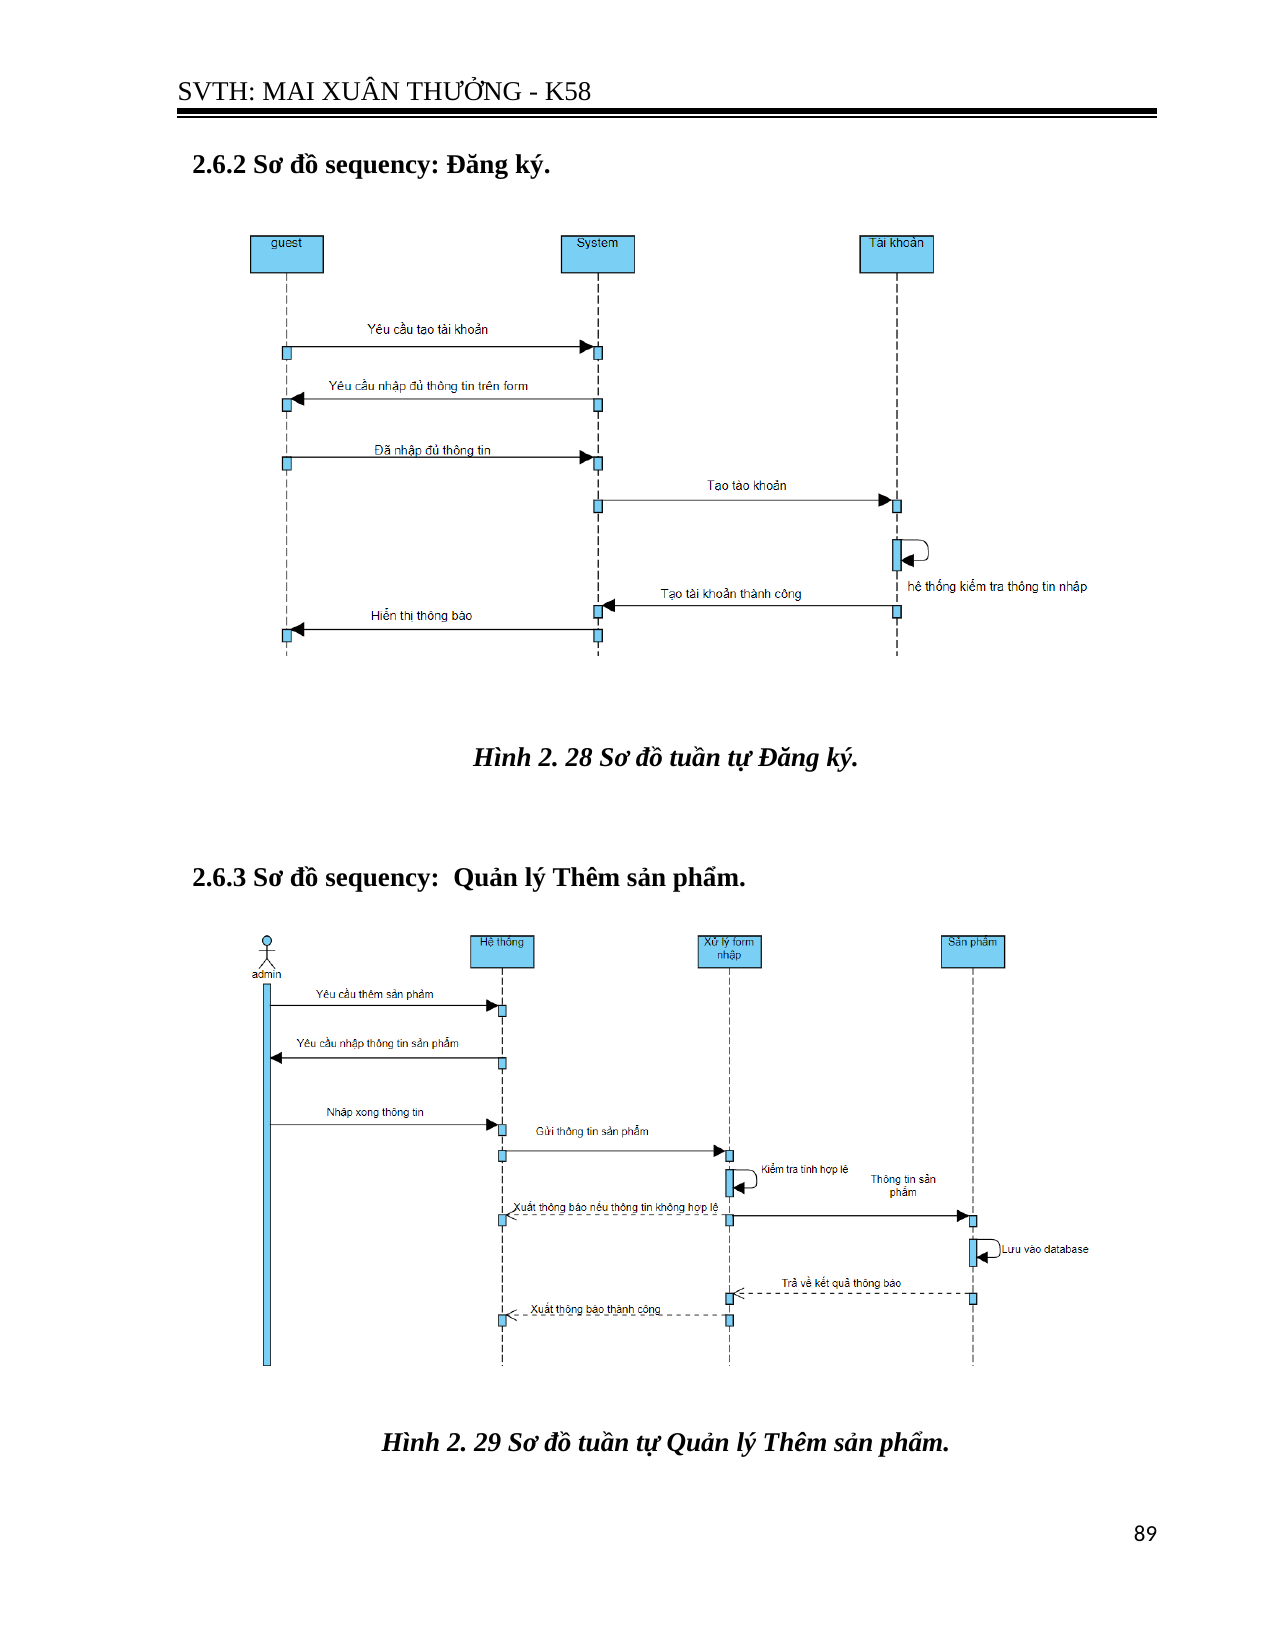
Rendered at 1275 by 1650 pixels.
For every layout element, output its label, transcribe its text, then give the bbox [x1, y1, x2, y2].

picture [177, 208, 1157, 707]
text Hình 2. 28 Sơ đồ tuần tự Đăng ký. [177, 741, 1157, 773]
text 2.6.3 Sơ đồ sequency: Quản lý Thêm sản phẩm. [192, 861, 1157, 892]
picture [227, 922, 1107, 1391]
text Hình 2. 29 Sơ đồ tuần tự Quản lý Thêm sản phẩm. [177, 1426, 1157, 1457]
text 2.6.2 Sơ đồ sequency: Đăng ký. [192, 148, 1157, 179]
